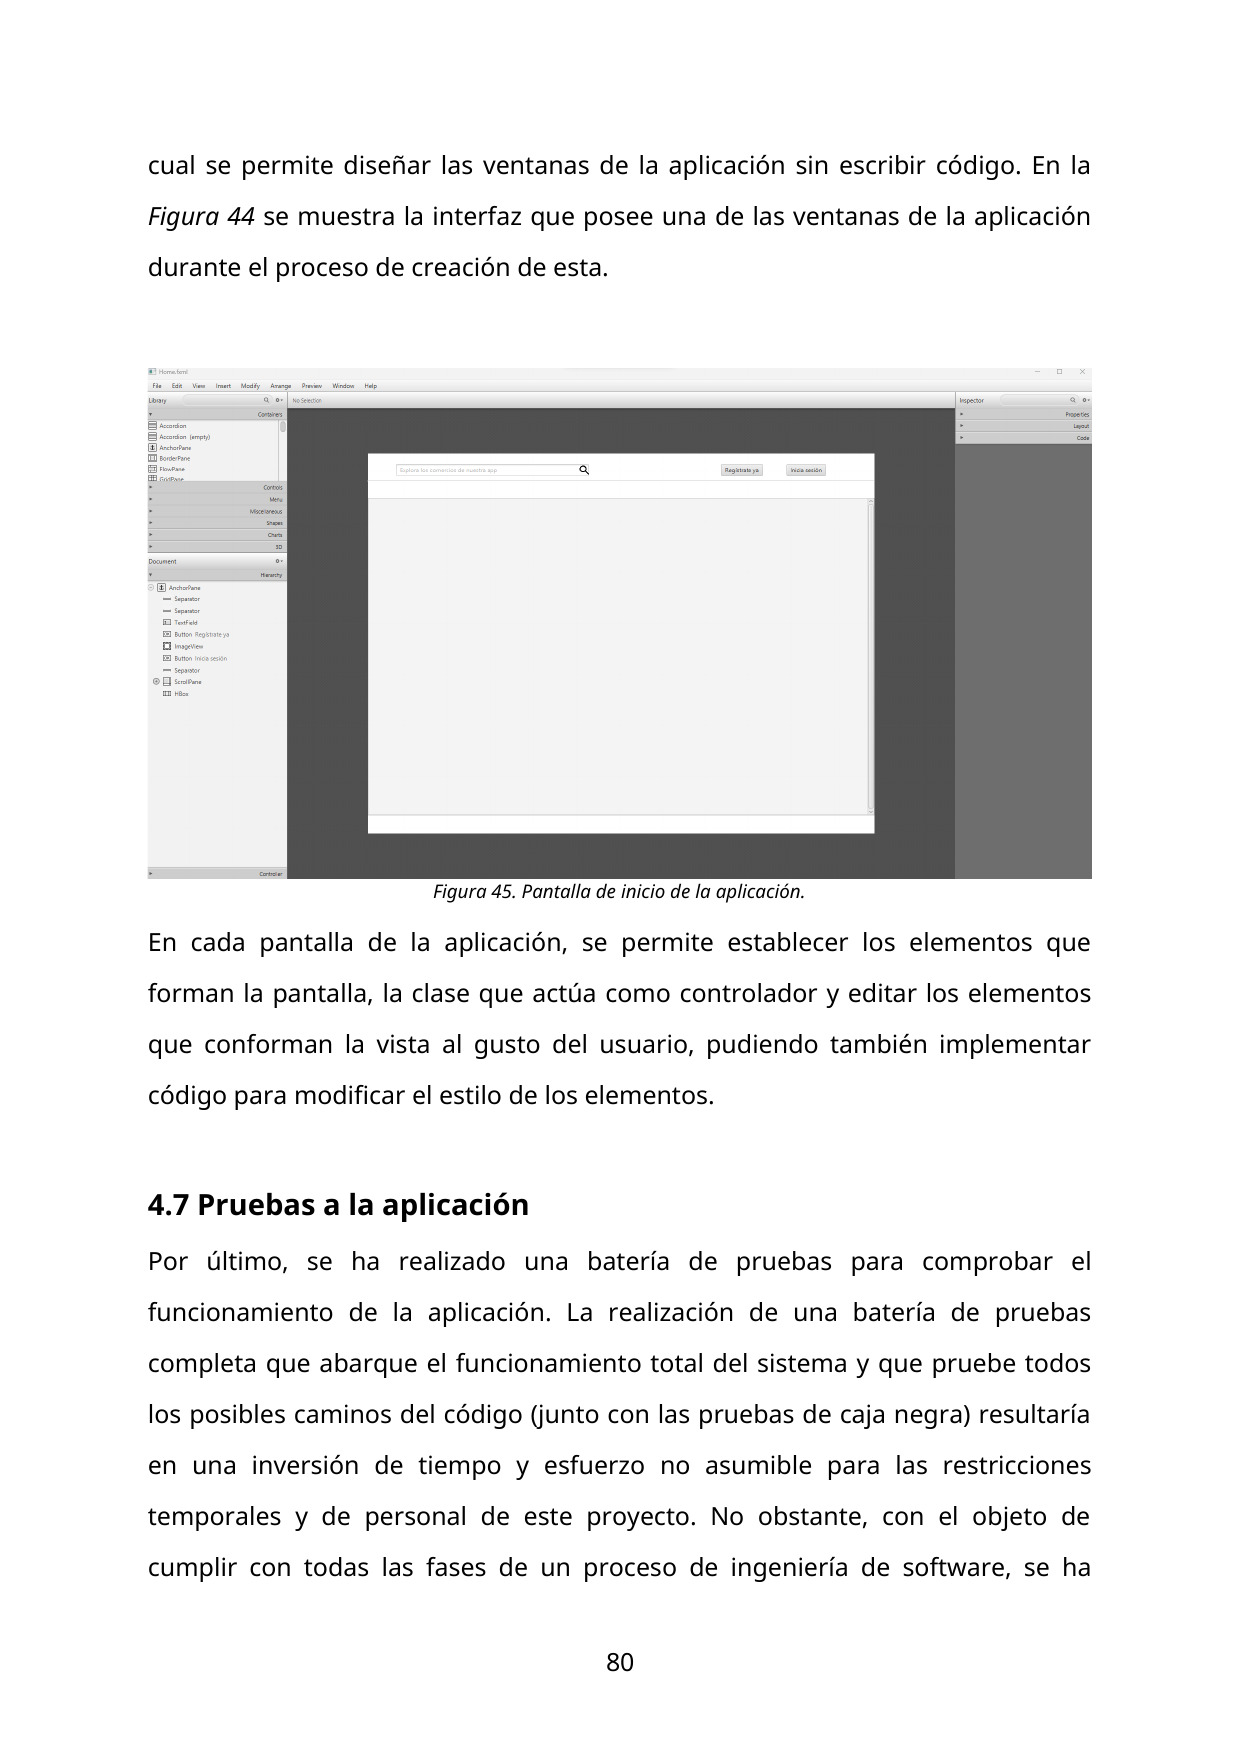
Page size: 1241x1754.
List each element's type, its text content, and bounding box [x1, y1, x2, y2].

text En cada pantalla de la aplicación, se permite establecer los elementos que forman la pantalla, la clase que actúa como controlador y editar los elementos que conforman la vista al gusto del usuario, pudiendo también implementar código para modificar el estilo de los elementos. [148, 925, 1092, 1112]
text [148, 148, 1092, 284]
text Figura 45. Pantalla de inicio de la aplicación. [148, 879, 1092, 904]
text 4.7 Pruebas a la aplicación [148, 1184, 1092, 1224]
picture [147, 368, 1092, 879]
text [148, 1244, 1092, 1584]
